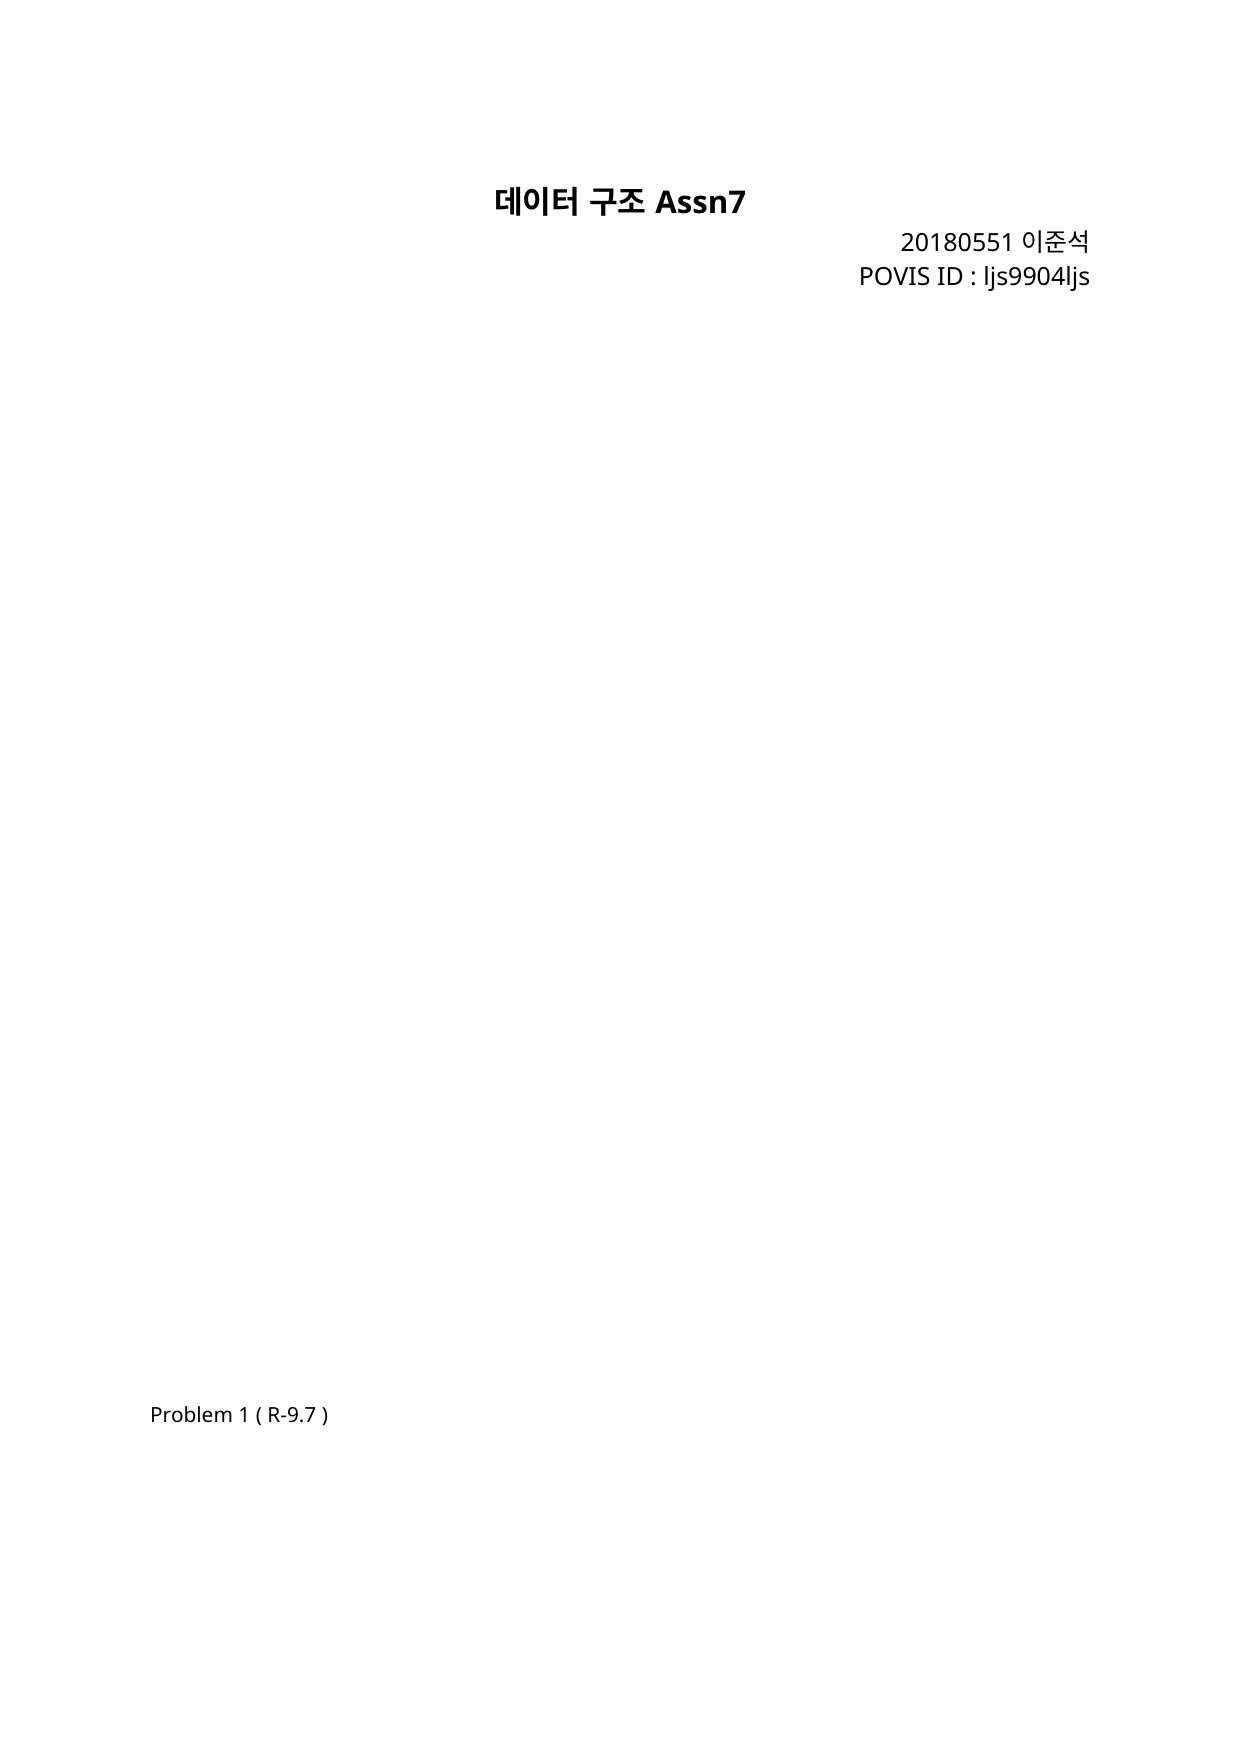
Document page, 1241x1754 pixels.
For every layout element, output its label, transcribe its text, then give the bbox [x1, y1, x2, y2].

text 20180551 이준석 [150, 223, 1090, 259]
text 데이터 구조 Assn7 [150, 177, 1090, 223]
text POVIS ID : ljs9904ljs [150, 259, 1090, 293]
text Problem 1 ( R-9.7 ) [150, 1400, 1090, 1428]
